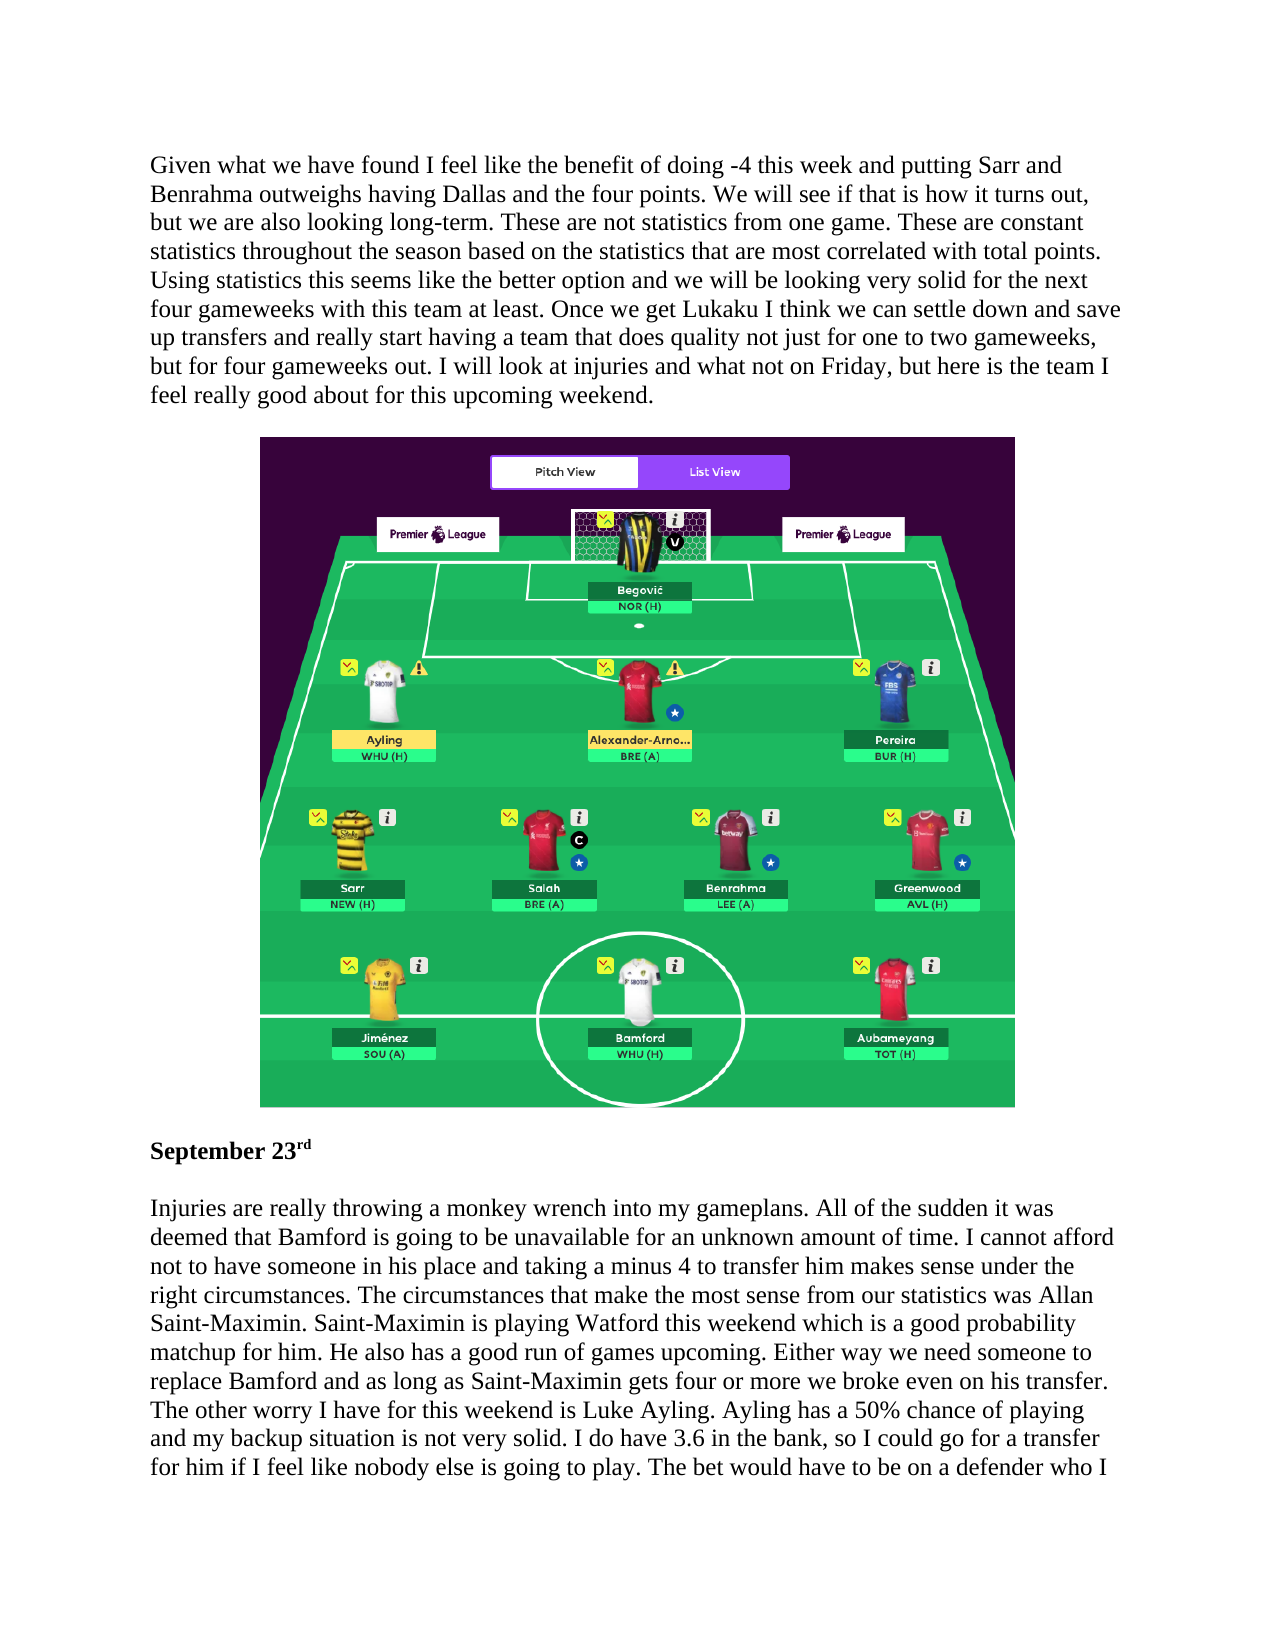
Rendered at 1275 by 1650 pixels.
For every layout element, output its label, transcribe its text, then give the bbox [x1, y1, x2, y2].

picture [260, 437, 1015, 1108]
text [150, 1193, 1125, 1481]
text Given what we have found I feel like the benefit of doing -4 this week and putting Sarr and Benrahma outweighs having Dallas and the four points. We will see if that is how it turns out, but we are also looking long-term. These are not statistics from one game. These are constant statistics throughout the season based on the statistics that are most correlated with total points. Using statistics this seems like the better option and we will be looking very solid for the next four gameweeks with this team at least. Once we get Lukaku I think we can settle down and save up transfers and really start having a team that does quality not just for one to two gameweeks, but for four gameweeks out. I will look at injuries and what not on Friday, but here is the team I feel really good about for this upcoming weekend. [150, 150, 1125, 409]
text September 23rd [150, 1136, 1125, 1165]
